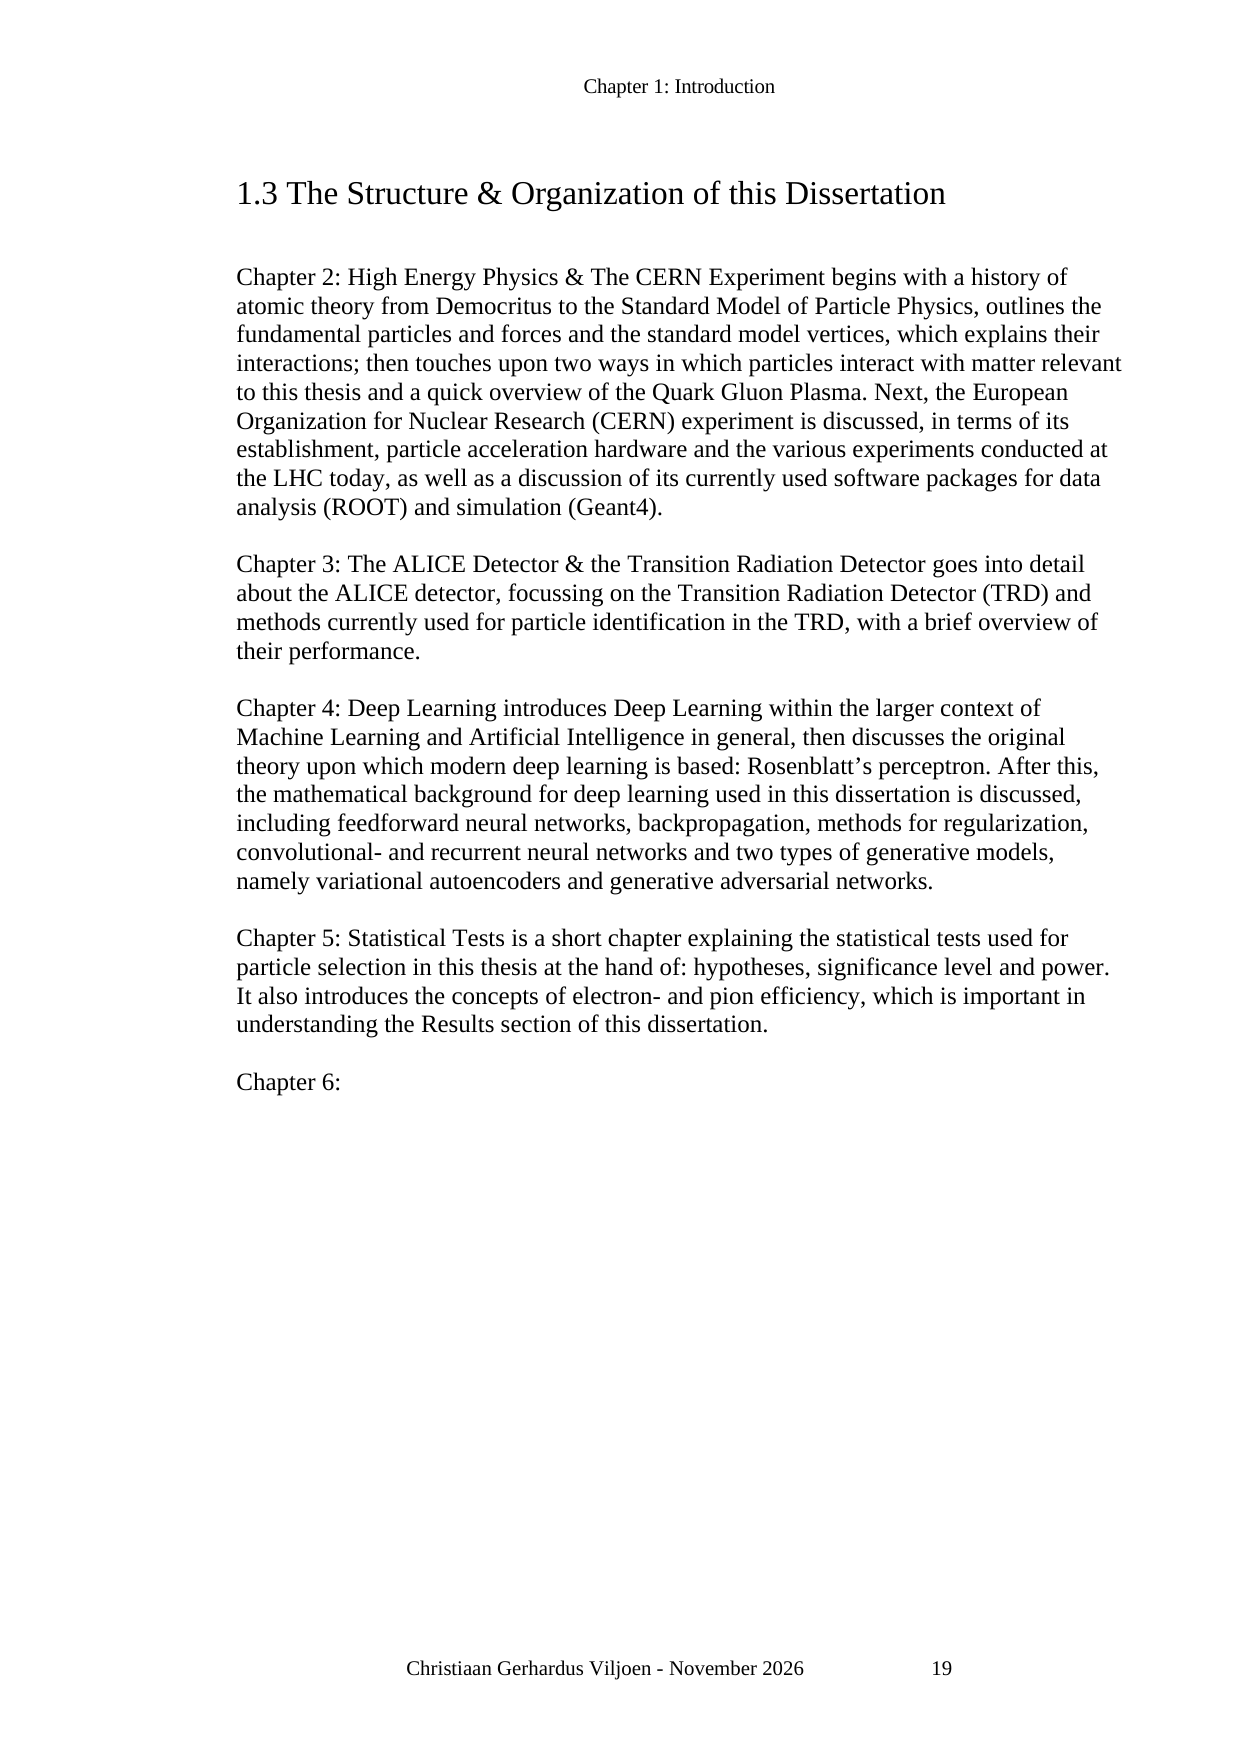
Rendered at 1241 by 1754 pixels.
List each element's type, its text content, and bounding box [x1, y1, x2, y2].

text Chapter 5: Statistical Tests is a short chapter explaining the statistical tests used for particle selection in this thesis at the hand of: hypotheses, significance level and power. It also introduces the concepts of electron- and pion efficiency, which is important in understanding the Results section of this dissertation. [236, 923, 1122, 1038]
text Chapter 6: [236, 1067, 1122, 1096]
subtitle The Structure & Organization of this Dissertation [236, 173, 1122, 211]
text Chapter 2: High Energy Physics & The CERN Experiment begins with a history of atomic theory from Democritus to the Standard Model of Particle Physics, outlines the fundamental particles and forces and the standard model vertices, which explains their interactions; then touches upon two ways in which particles interact with matter relevant to this thesis and a quick overview of the Quark Gluon Plasma. Next, the European Organization for Nuclear Research (CERN) experiment is discussed, in terms of its establishment, particle acceleration hardware and the various experiments conducted at the LHC today, as well as a discussion of its currently used software packages for data analysis (ROOT) and simulation (Geant4). [236, 262, 1122, 521]
text Chapter 3: The ALICE Detector & the Transition Radiation Detector goes into detail about the ALICE detector, focussing on the Transition Radiation Detector (TRD) and methods currently used for particle identification in the TRD, with a brief overview of their performance. [236, 549, 1122, 664]
text Chapter 4: Deep Learning introduces Deep Learning within the larger context of Machine Learning and Artificial Intelligence in general, then discusses the original theory upon which modern deep learning is based: Rosenblatt’s perceptron. After this, the mathematical background for deep learning used in this dissertation is discussed, including feedforward neural networks, backpropagation, methods for regularization, convolutional- and recurrent neural networks and two types of generative models, namely variational autoencoders and generative adversarial networks. [236, 693, 1122, 894]
